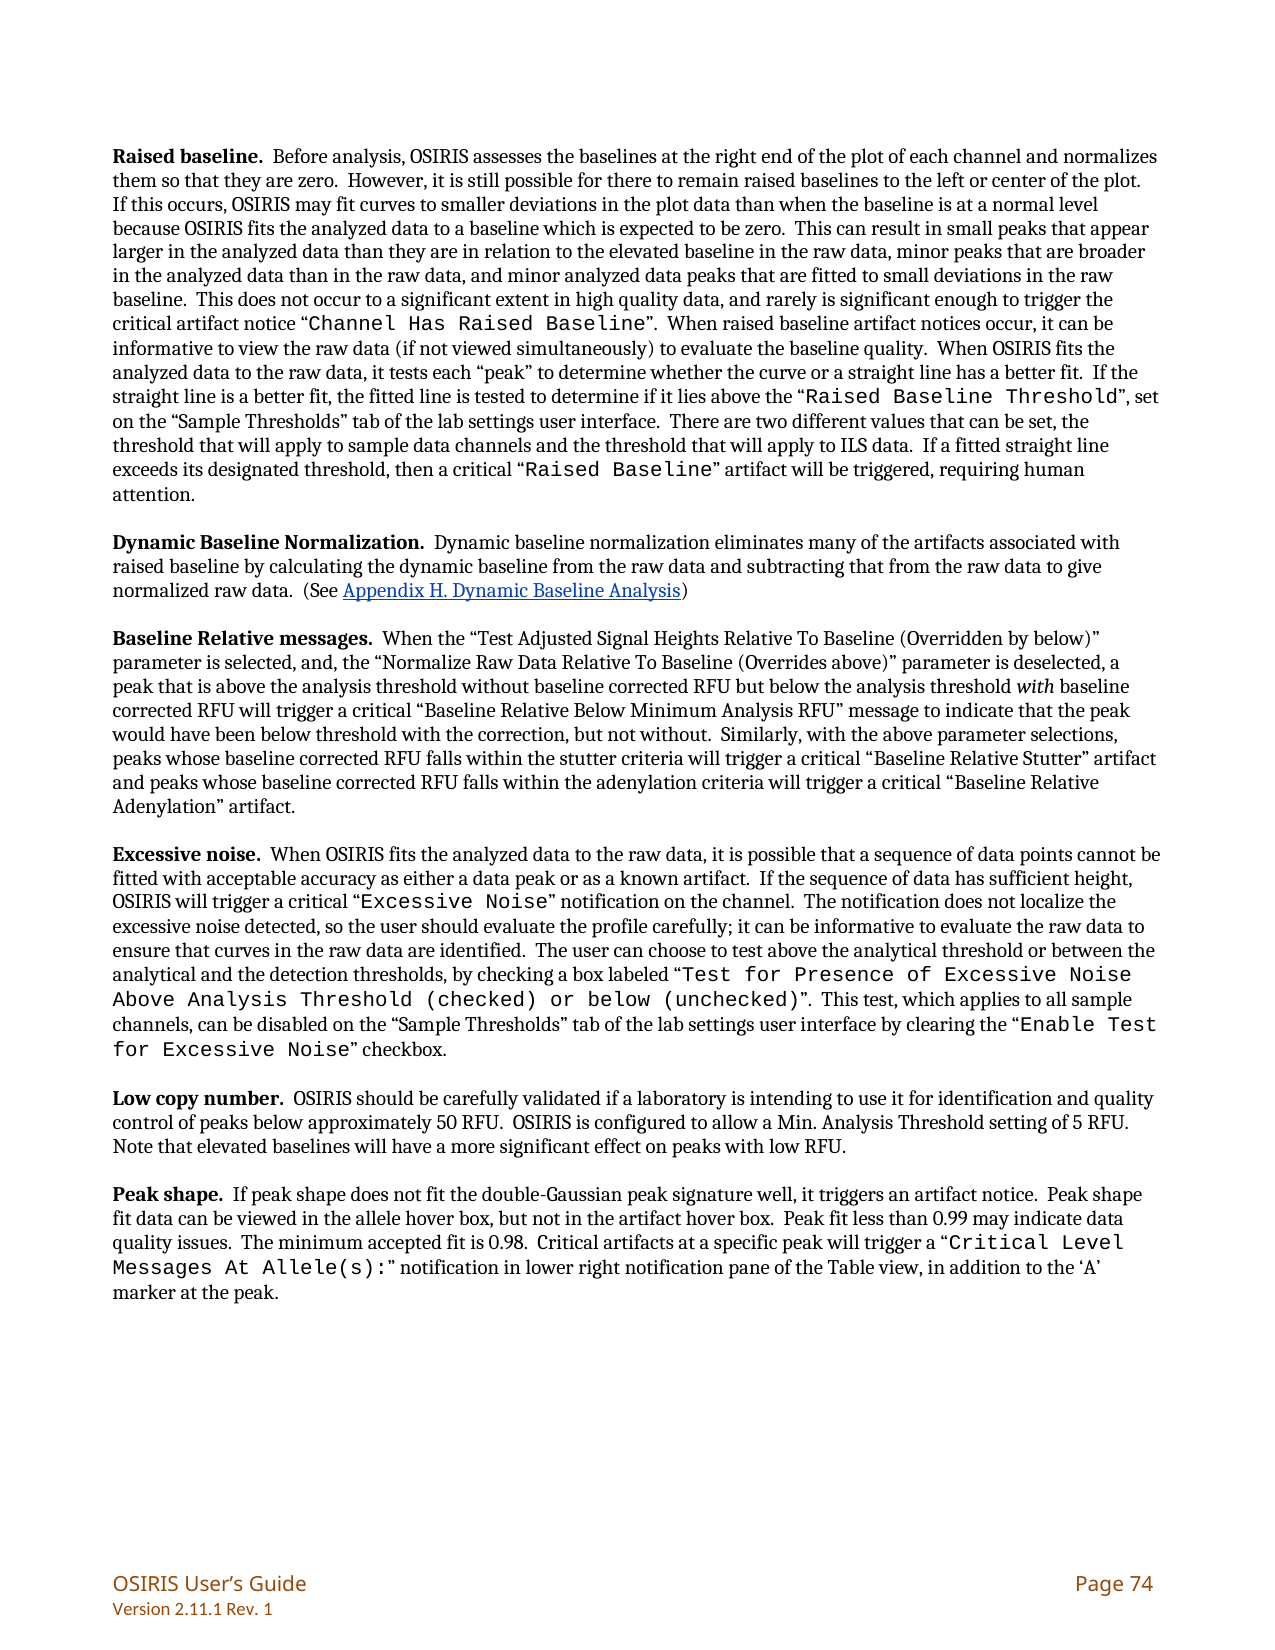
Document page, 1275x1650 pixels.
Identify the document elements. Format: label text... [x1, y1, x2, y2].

text Raised baseline. Before analysis, OSIRIS assesses the baselines at the right end of the plot of each channel and normalizes them so that they are zero. However, it is still possible for there to remain raised baselines to the left or center of the plot. If this occurs, OSIRIS may fit curves to smaller deviations in the plot data than when the baseline is at a normal level because OSIRIS fits the analyzed data to a baseline which is expected to be zero. This can result in small peaks that appear larger in the analyzed data than they are in relation to the elevated baseline in the raw data, minor peaks that are broader in the analyzed data than in the raw data, and minor analyzed data peaks that are fitted to small deviations in the raw baseline. This does not occur to a significant extent in high quality data, and rarely is significant enough to trigger the critical artifact notice “Channel Has Raised Baseline”. When raised baseline artifact notices occur, it can be informative to view the raw data (if not viewed simultaneously) to evaluate the baseline quality. When OSIRIS fits the analyzed data to the raw data, it tests each “peak” to determine whether the curve or a straight line has a better fit. If the straight line is a better fit, the fitted line is tested to determine if it lies above the “Raised Baseline Threshold”, set on the “Sample Thresholds” tab of the lab settings user interface. There are two different values that can be set, the threshold that will apply to sample data channels and the threshold that will apply to ILS data. If a fitted straight line exceeds its designated threshold, then a critical “Raised Baseline” artifact will be triggered, requiring human attention. [112, 144, 1162, 507]
text Excessive noise. When OSIRIS fits the analyzed data to the raw data, it is possible that a sequence of data points cannot be fitted with acceptable accuracy as either a data peak or as a known artifact. If the sequence of data has sufficient height, OSIRIS will trigger a critical “Excessive Noise” notification on the channel. The notification does not localize the excessive noise detected, so the user should evaluate the profile carefully; it can be informative to evaluate the raw data to ensure that curves in the raw data are identified. The user can choose to test above the analytical threshold or between the analytical and the detection thresholds, by checking a box labeled “Test for Presence of Excessive Noise Above Analysis Threshold (checked) or below (unchecked)”. This test, which applies to all sample channels, can be disabled on the “Sample Thresholds” tab of the lab settings user interface by clearing the “Enable Test for Excessive Noise” checkbox. [112, 842, 1162, 1063]
text Low copy number. OSIRIS should be carefully validated if a laboratory is intending to use it for identification and quality control of peaks below approximately 50 RFU. OSIRIS is configured to allow a Min. Analysis Threshold setting of 5 RFU. Note that elevated baselines will have a more significant effect on peaks with low RFU. [112, 1087, 1162, 1159]
text Dynamic Baseline Normalization. Dynamic baseline normalization eliminates many of the artifacts associated with raised baseline by calculating the dynamic baseline from the raw data and subtracting that from the raw data to give normalized raw data. (See Appendix H. Dynamic Baseline Analysis) [112, 531, 1162, 603]
text Peak shape. If peak shape does not fit the double-Gaussian peak signature well, it triggers an artifact notice. Peak shape fit data can be viewed in the allele hover box, but not in the artifact hover box. Peak fit less than 0.99 may indicate data quality issues. The minimum accepted fit is 0.98. Critical artifacts at a specific peak will trigger a “Critical Level Messages At Allele(s):” notification in lower right notification pane of the Table view, in addition to the ‘A’ marker at the peak. [112, 1183, 1162, 1305]
text Baseline Relative messages. When the “Test Adjusted Signal Heights Relative To Baseline (Overridden by below)” parameter is selected, and, the “Normalize Raw Data Relative To Baseline (Overrides above)” parameter is deselected, a peak that is above the analysis threshold without baseline corrected RFU but below the analysis threshold with baseline corrected RFU will trigger a critical “Baseline Relative Below Minimum Analysis RFU” message to indicate that the peak would have been below threshold with the correction, but not without. Similarly, with the above parameter selections, peaks whose baseline corrected RFU falls within the stutter criteria will trigger a critical “Baseline Relative Stutter” artifact and peaks whose baseline corrected RFU falls within the adenylation criteria will trigger a critical “Baseline Relative Adenylation” artifact. [112, 627, 1162, 818]
